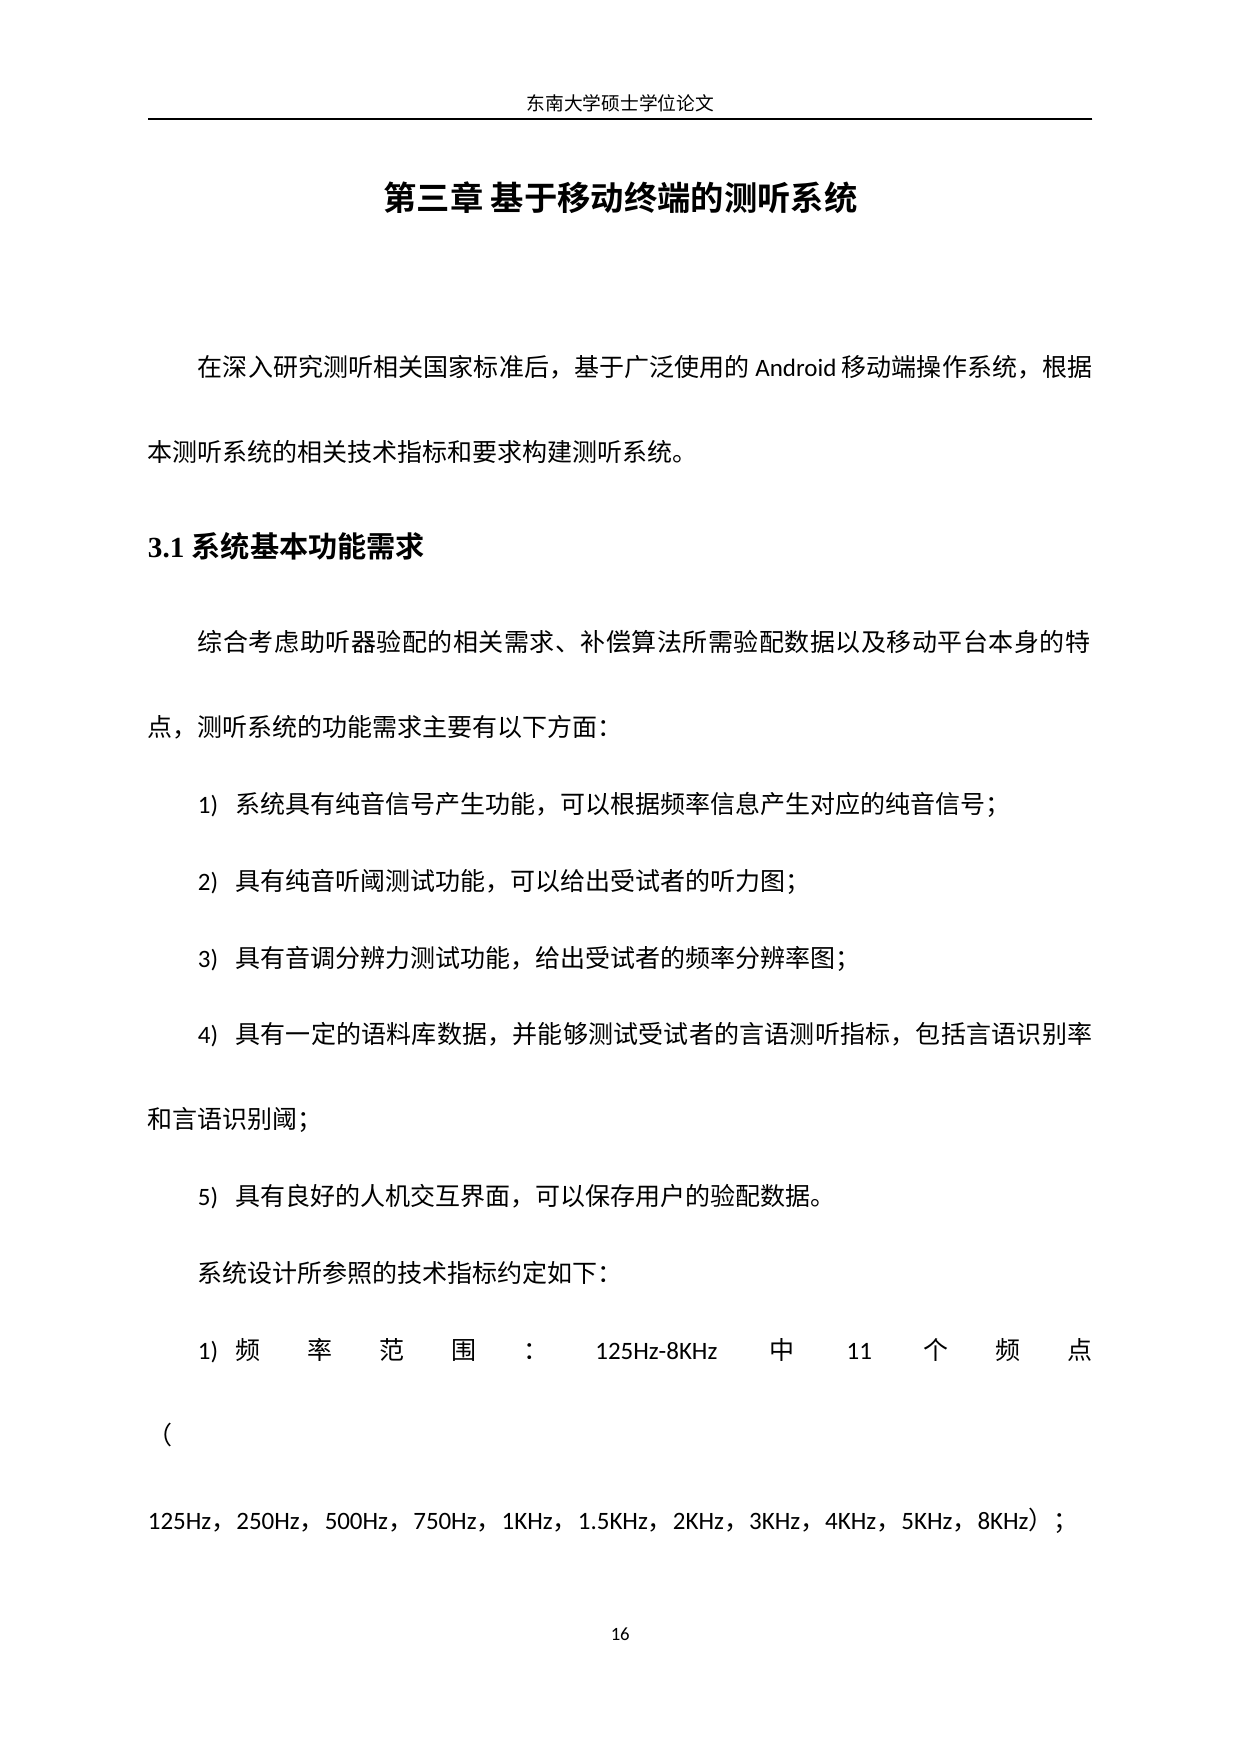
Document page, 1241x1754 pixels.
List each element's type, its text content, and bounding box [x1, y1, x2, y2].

text 在深入研究测听相关国家标准后，基于广泛使用的Android移动端操作系统，根据本测听系统的相关技术指标和要求构建测听系统。 [148, 332, 1092, 485]
list 具有一定的语料库数据，并能够测试受试者的言语测听指标，包括言语识别率和言语识别阈； [148, 999, 1092, 1152]
text 系统设计所参照的技术指标约定如下： [148, 1238, 1092, 1306]
text 综合考虑助听器验配的相关需求、补偿算法所需验配数据以及移动平台本身的特点，测听系统的功能需求主要有以下方面： [148, 606, 1092, 759]
list 具有音调分辨力测试功能，给出受试者的频率分辨率图； [148, 922, 1092, 990]
list 具有良好的人机交互界面，可以保存用户的验配数据。 [148, 1161, 1092, 1229]
list 系统具有纯音信号产生功能，可以根据频率信息产生对应的纯音信号； [148, 768, 1092, 836]
subtitle 基于移动终端的测听系统 [148, 162, 1092, 230]
list 具有纯音听阈测试功能，可以给出受试者的听力图； [148, 845, 1092, 913]
list 频率范围：125Hz-8KHz中11个频点（125Hz，250Hz，500Hz，750Hz，1KHz，1.5KHz，2KHz，3KHz，4KHz，5KHz，8KHz）； [148, 1315, 1092, 1553]
list 系统基本功能需求 [148, 511, 1092, 579]
